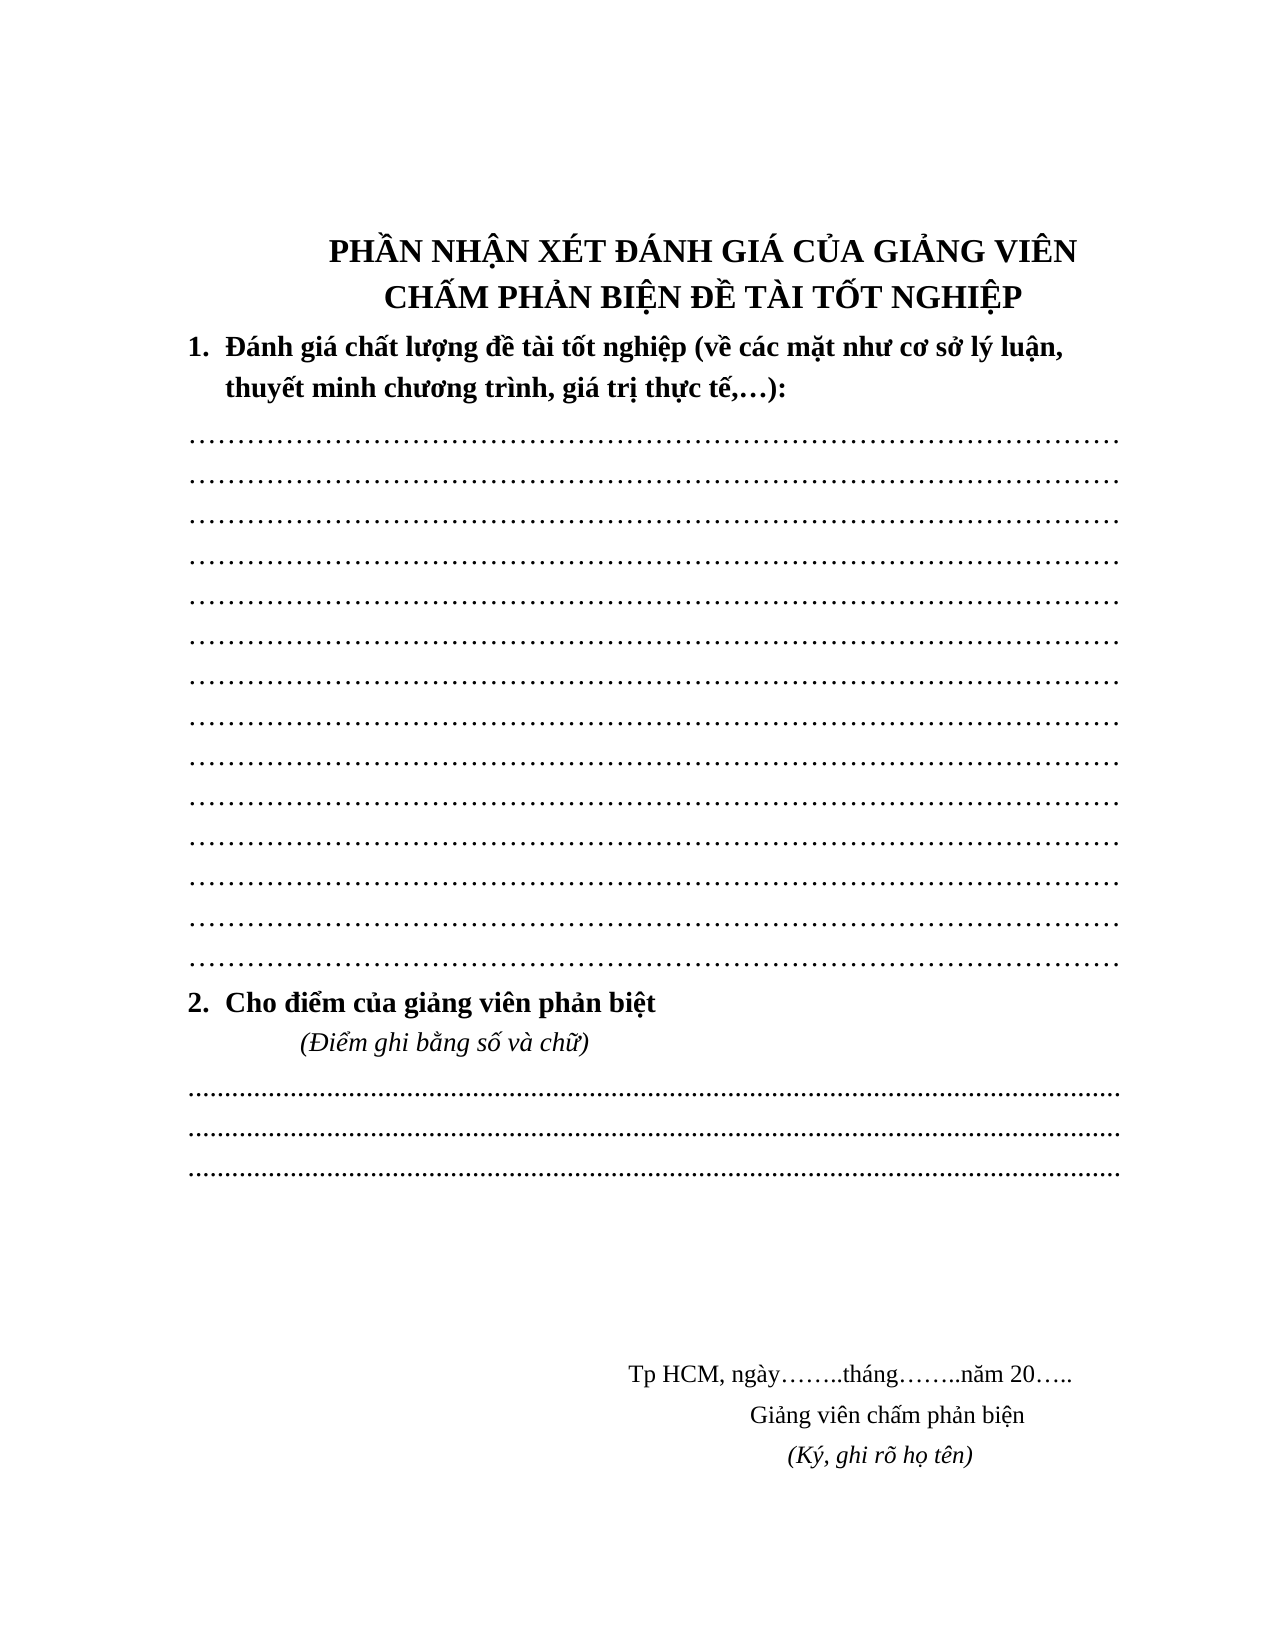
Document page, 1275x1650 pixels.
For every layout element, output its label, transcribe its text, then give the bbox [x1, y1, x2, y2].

text ................................................................................................................................................................................................................................................................................................................................................................................................ [187, 1069, 1125, 1183]
text (Ký, ghi rõ họ tên) [150, 1440, 1125, 1469]
list (Điểm ghi bằng số và chữ) [225, 1026, 1125, 1057]
text PHẦN NHẬN XÉT ĐÁNH GIÁ CỦA GIẢNG VIÊN CHẤM PHẢN BIỆN ĐỀ TÀI TỐT NGHIỆP [281, 231, 1125, 316]
list Cho điểm của giảng viên phản biệt [187, 985, 1125, 1019]
text Giảng viên chấm phản biện [150, 1400, 1125, 1428]
text ………………………………………………………………………………………………………………………………………………………………………………………………………………………………………………………………………………………………………………………………………………………………………………………………………………………………………………………………………………………………………………………………………………………………………………………………………………………………………………………………………………………………………………………………………………………………………………………………………………………………………………………………………………………………………………………………………………………………………………………………………………………………………………………………………………………………………………………………………………………………………………………………………………………………………… [187, 416, 1125, 972]
text Tp HCM, ngày……..tháng……..năm 20….. [150, 1359, 1125, 1388]
list Đánh giá chất lượng đề tài tốt nghiệp (về các mặt như cơ sở lý luận, thuyết minh chương trình, giá trị thực tế,…): [187, 329, 1125, 403]
